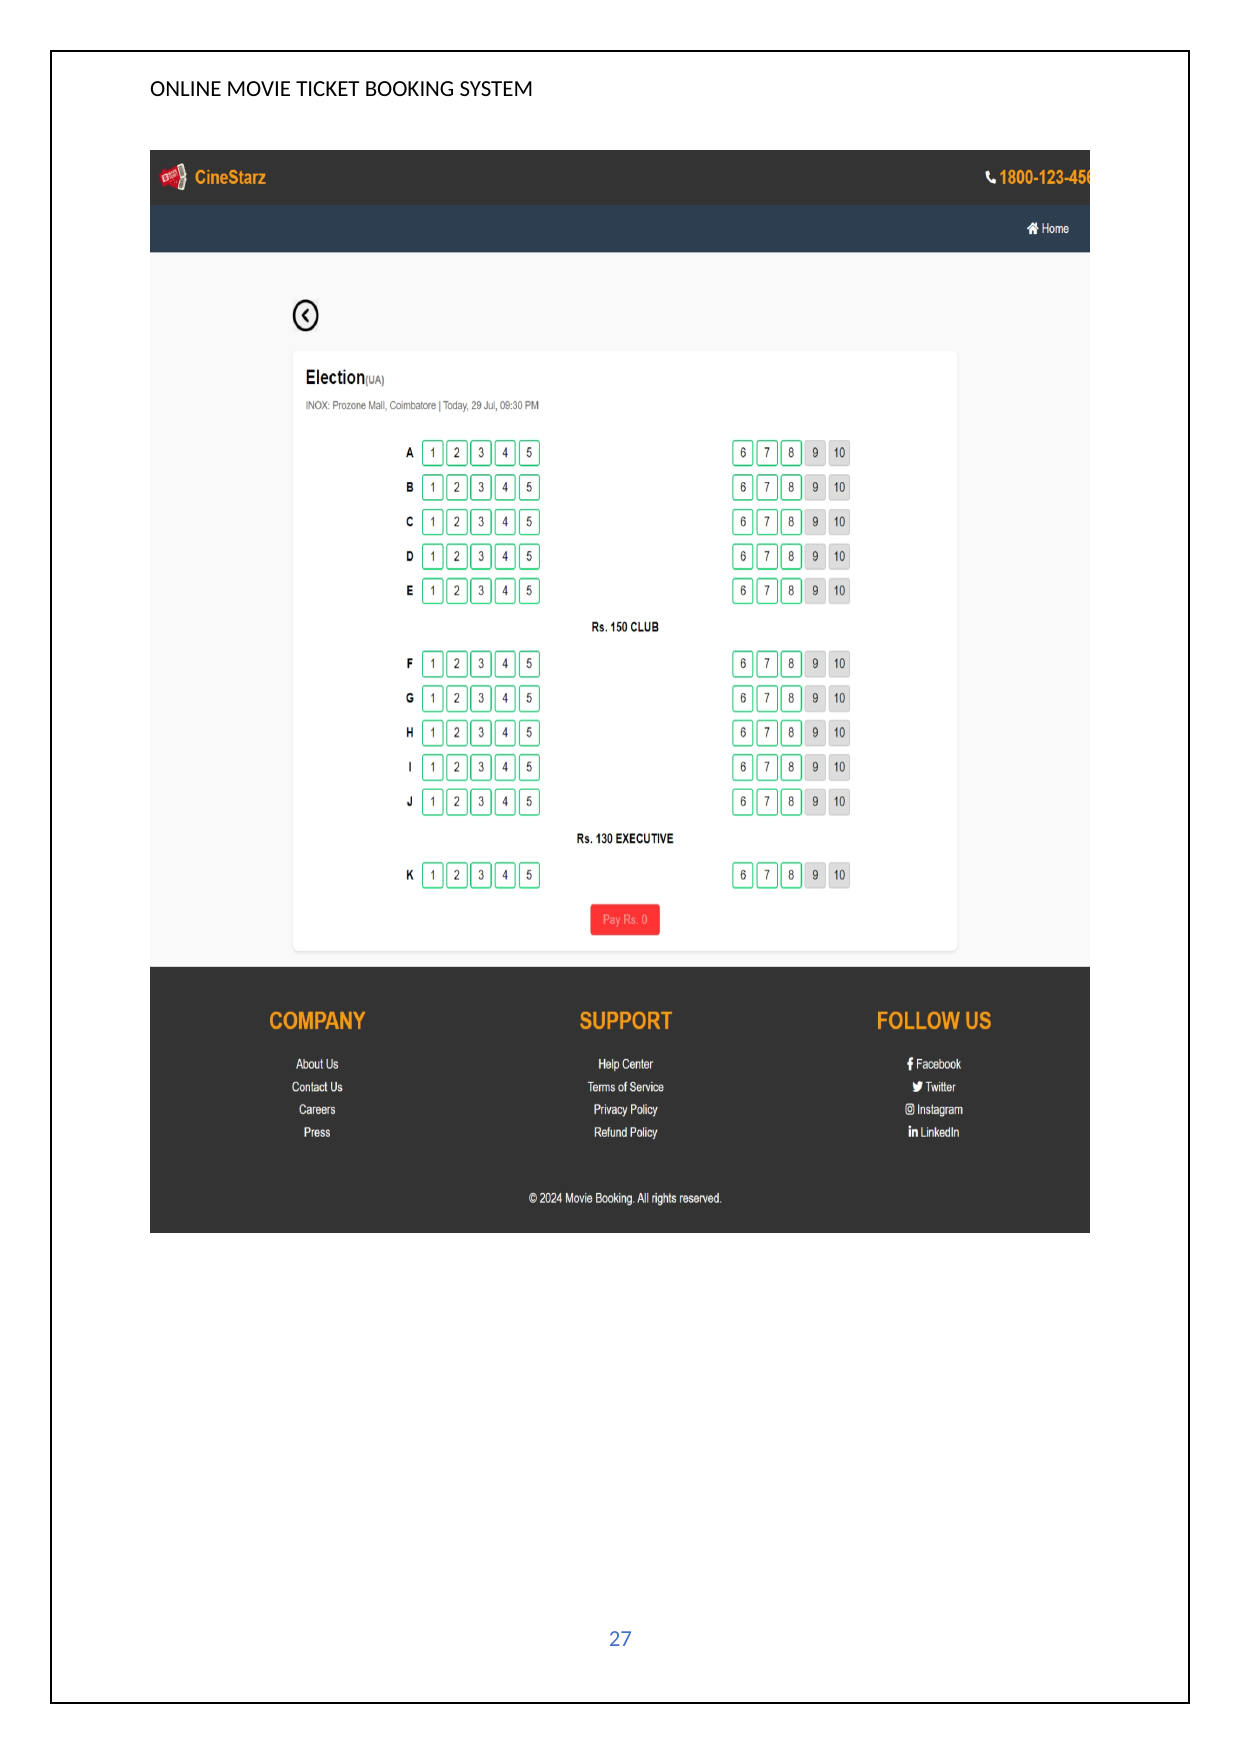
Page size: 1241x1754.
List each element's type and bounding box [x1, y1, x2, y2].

picture [150, 150, 1090, 1233]
